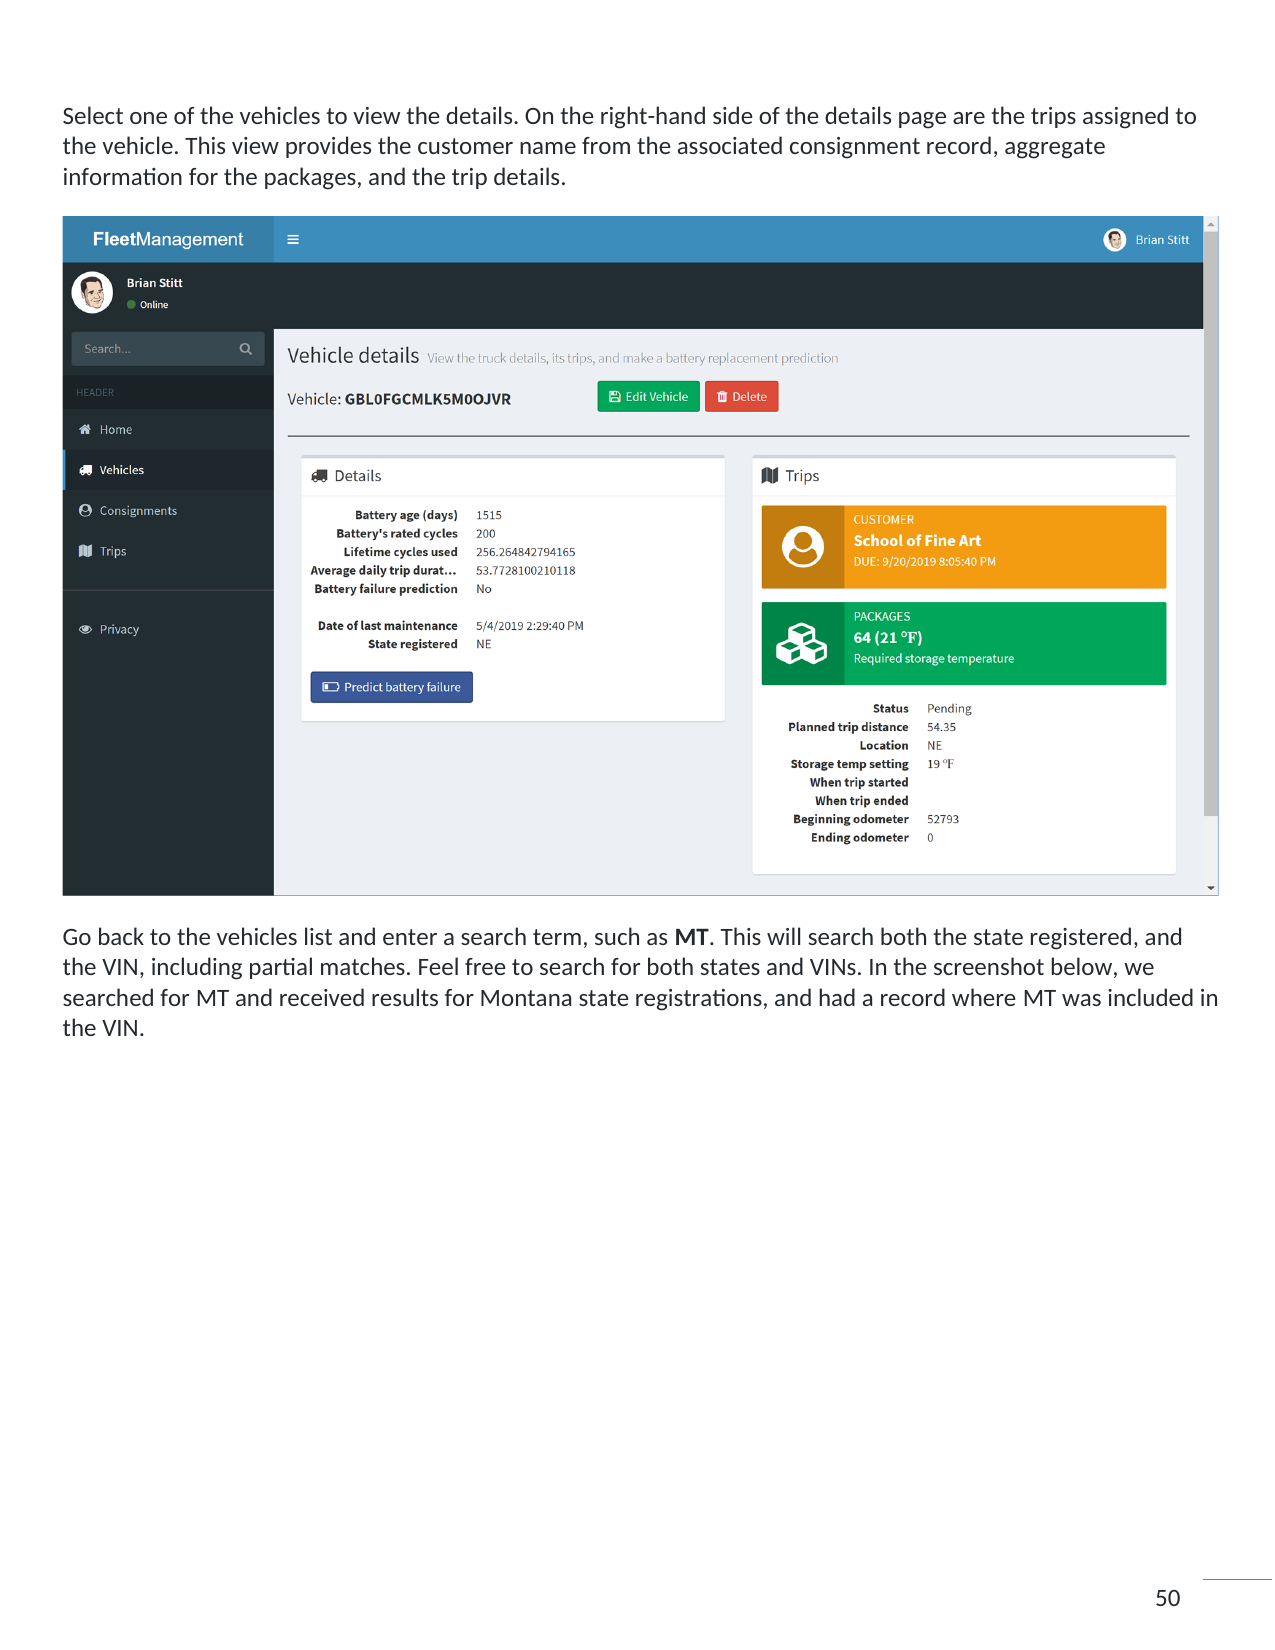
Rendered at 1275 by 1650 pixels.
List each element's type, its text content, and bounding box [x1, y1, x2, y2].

text Go back to the vehicles list and enter a search term, such as MT. This will search both the state registered, and the VIN, including partial matches. Feel free to search for both states and VINs. In the screenshot below, we searched for MT and received results for Montana state registrations, and had a record where MT was included in the VIN. [62, 921, 1219, 1043]
picture [62, 216, 1219, 896]
text Select one of the vehicles to view the details. On the right-hand side of the details page are the trips assigned to the vehicle. This view provides the customer name from the associated consignment record, aggregate information for the packages, and the trip details. [62, 100, 1219, 192]
